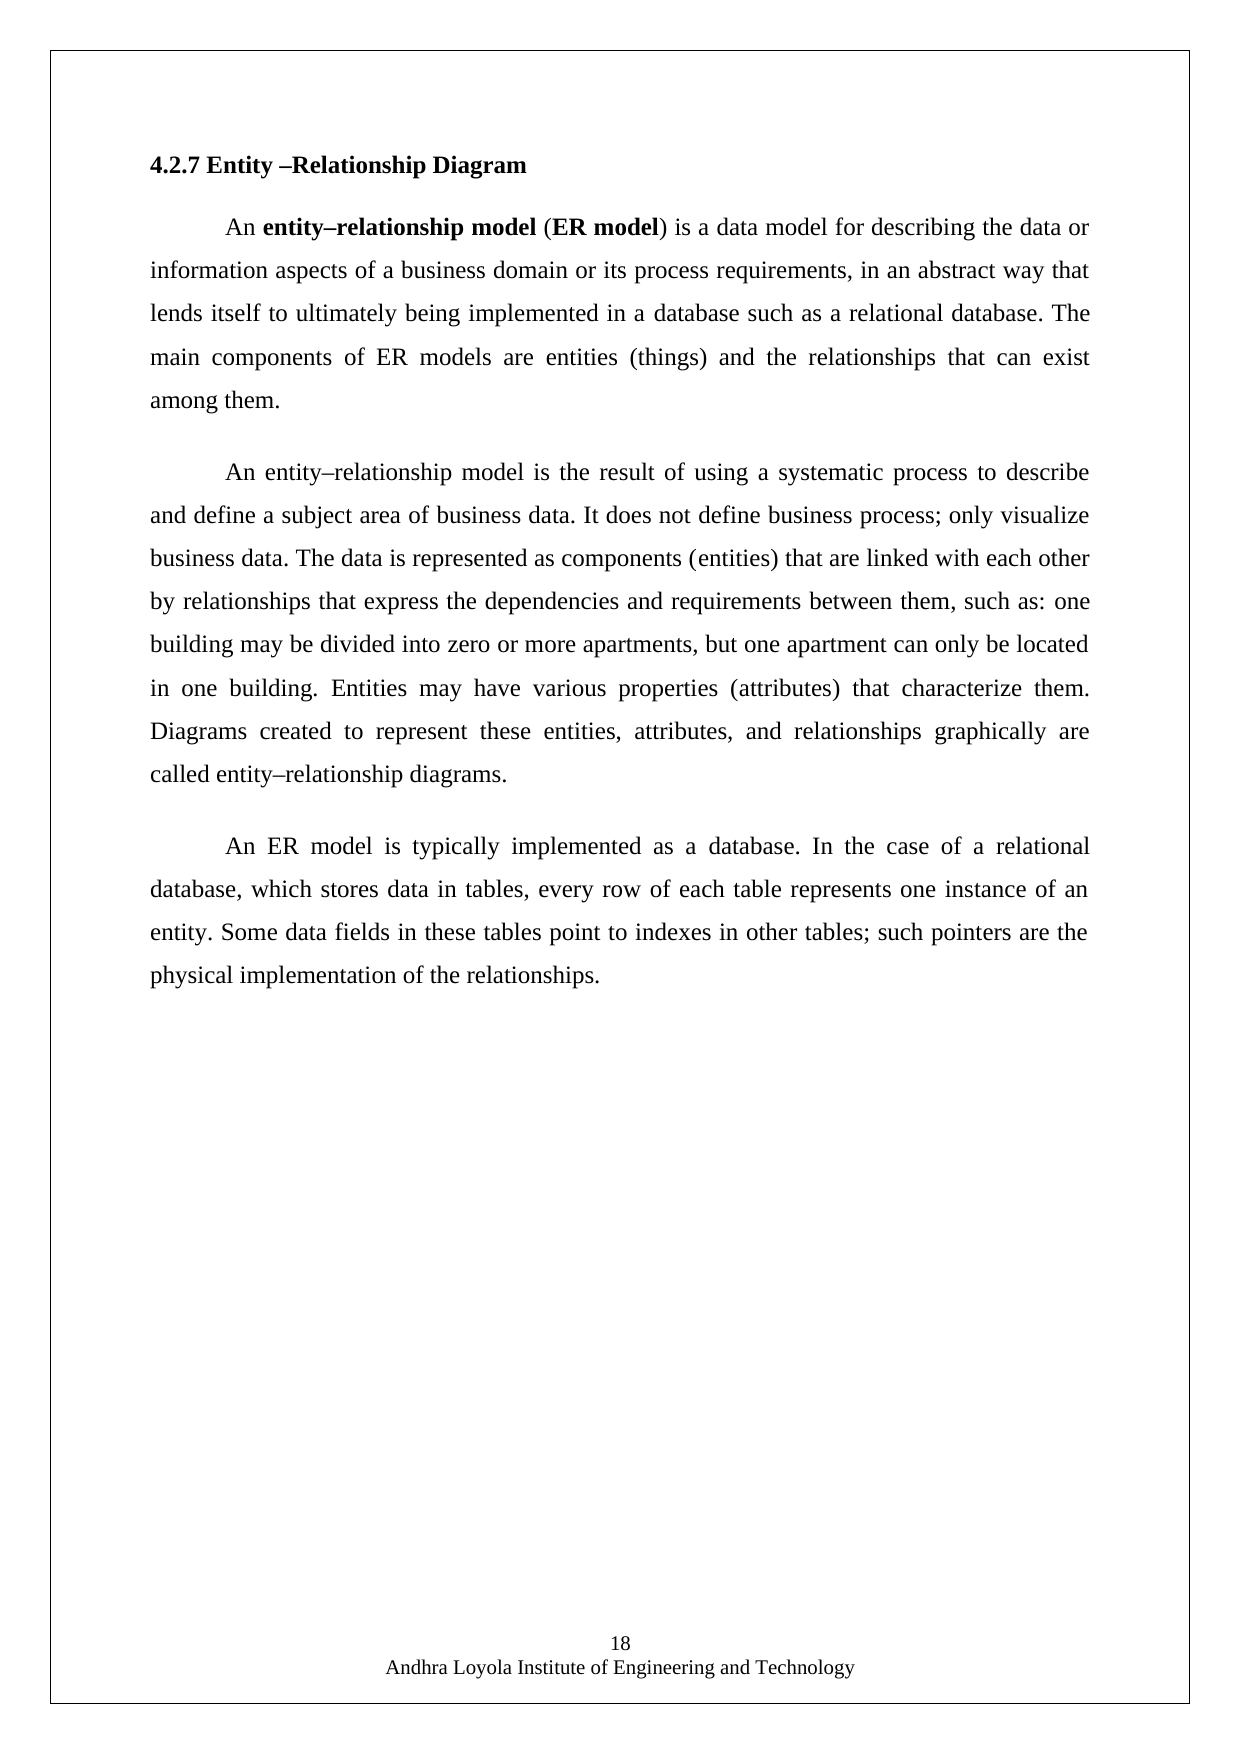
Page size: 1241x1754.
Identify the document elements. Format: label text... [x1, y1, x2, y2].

text 4.2.7 Entity –Relationship Diagram [150, 150, 1090, 179]
text An entity–relationship model is the result of using a systematic process to describe and define a subject area of business data. It does not define business process; only visualize business data. The data is represented as components (entities) that are linked with each other by relationships that express the dependencies and requirements between them, such as: one building may be divided into zero or more apartments, but one apartment can only be located in one building. Entities may have various properties (attributes) that characterize them. Diagrams created to represent these entities, attributes, and relationships graphically are called entity–relationship diagrams. [150, 457, 1090, 788]
text An entity–relationship model (ER model) is a data model for describing the data or information aspects of a business domain or its process requirements, in an abstract way that lends itself to ultimately being implemented in a database such as a relational database. The main components of ER models are entities (things) and the relationships that can exist among them. [150, 212, 1090, 413]
text An ER model is typically implemented as a database. In the case of a relational database, which stores data in tables, every row of each table represents one instance of an entity. Some data fields in these tables point to indexes in other tables; such pointers are the physical implementation of the relationships. [150, 831, 1090, 989]
